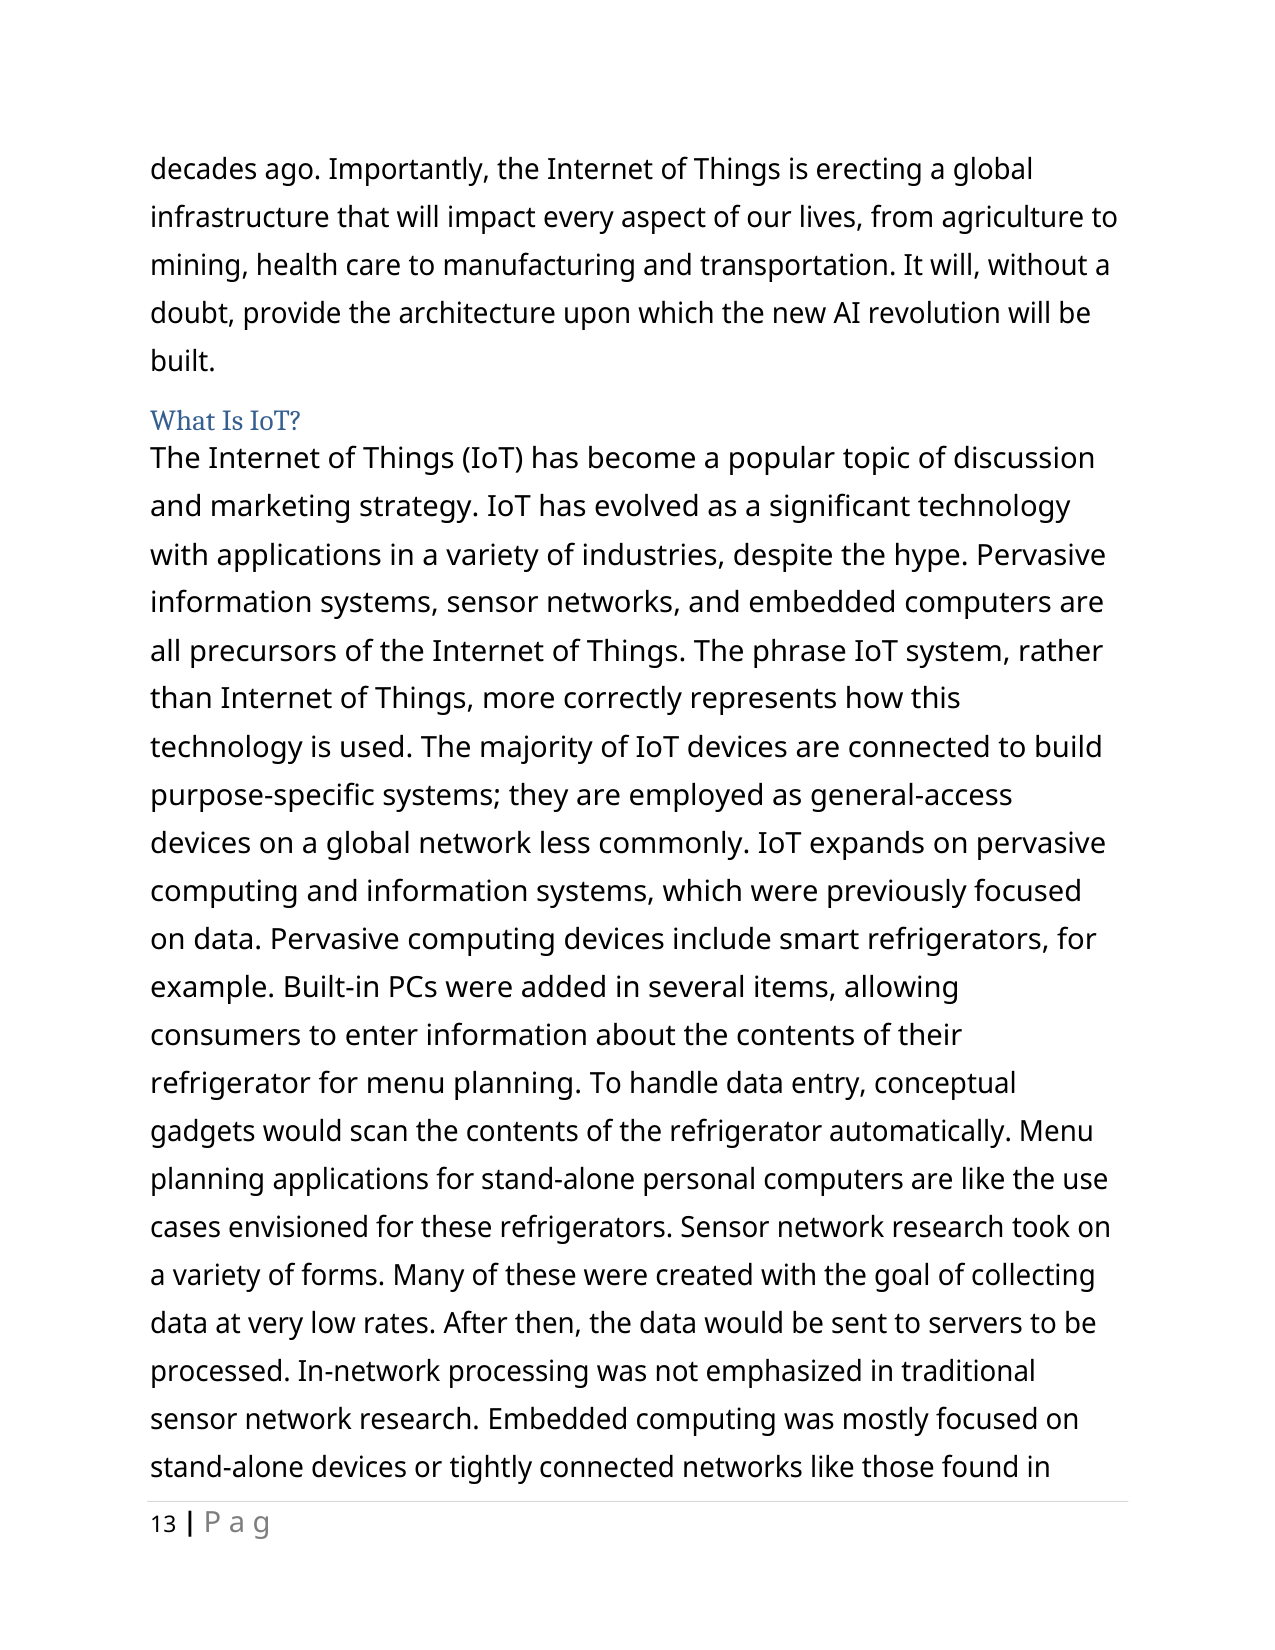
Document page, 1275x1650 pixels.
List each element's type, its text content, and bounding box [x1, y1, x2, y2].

text What Is IoT? [150, 404, 1235, 438]
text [150, 148, 1127, 380]
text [150, 438, 1116, 1486]
